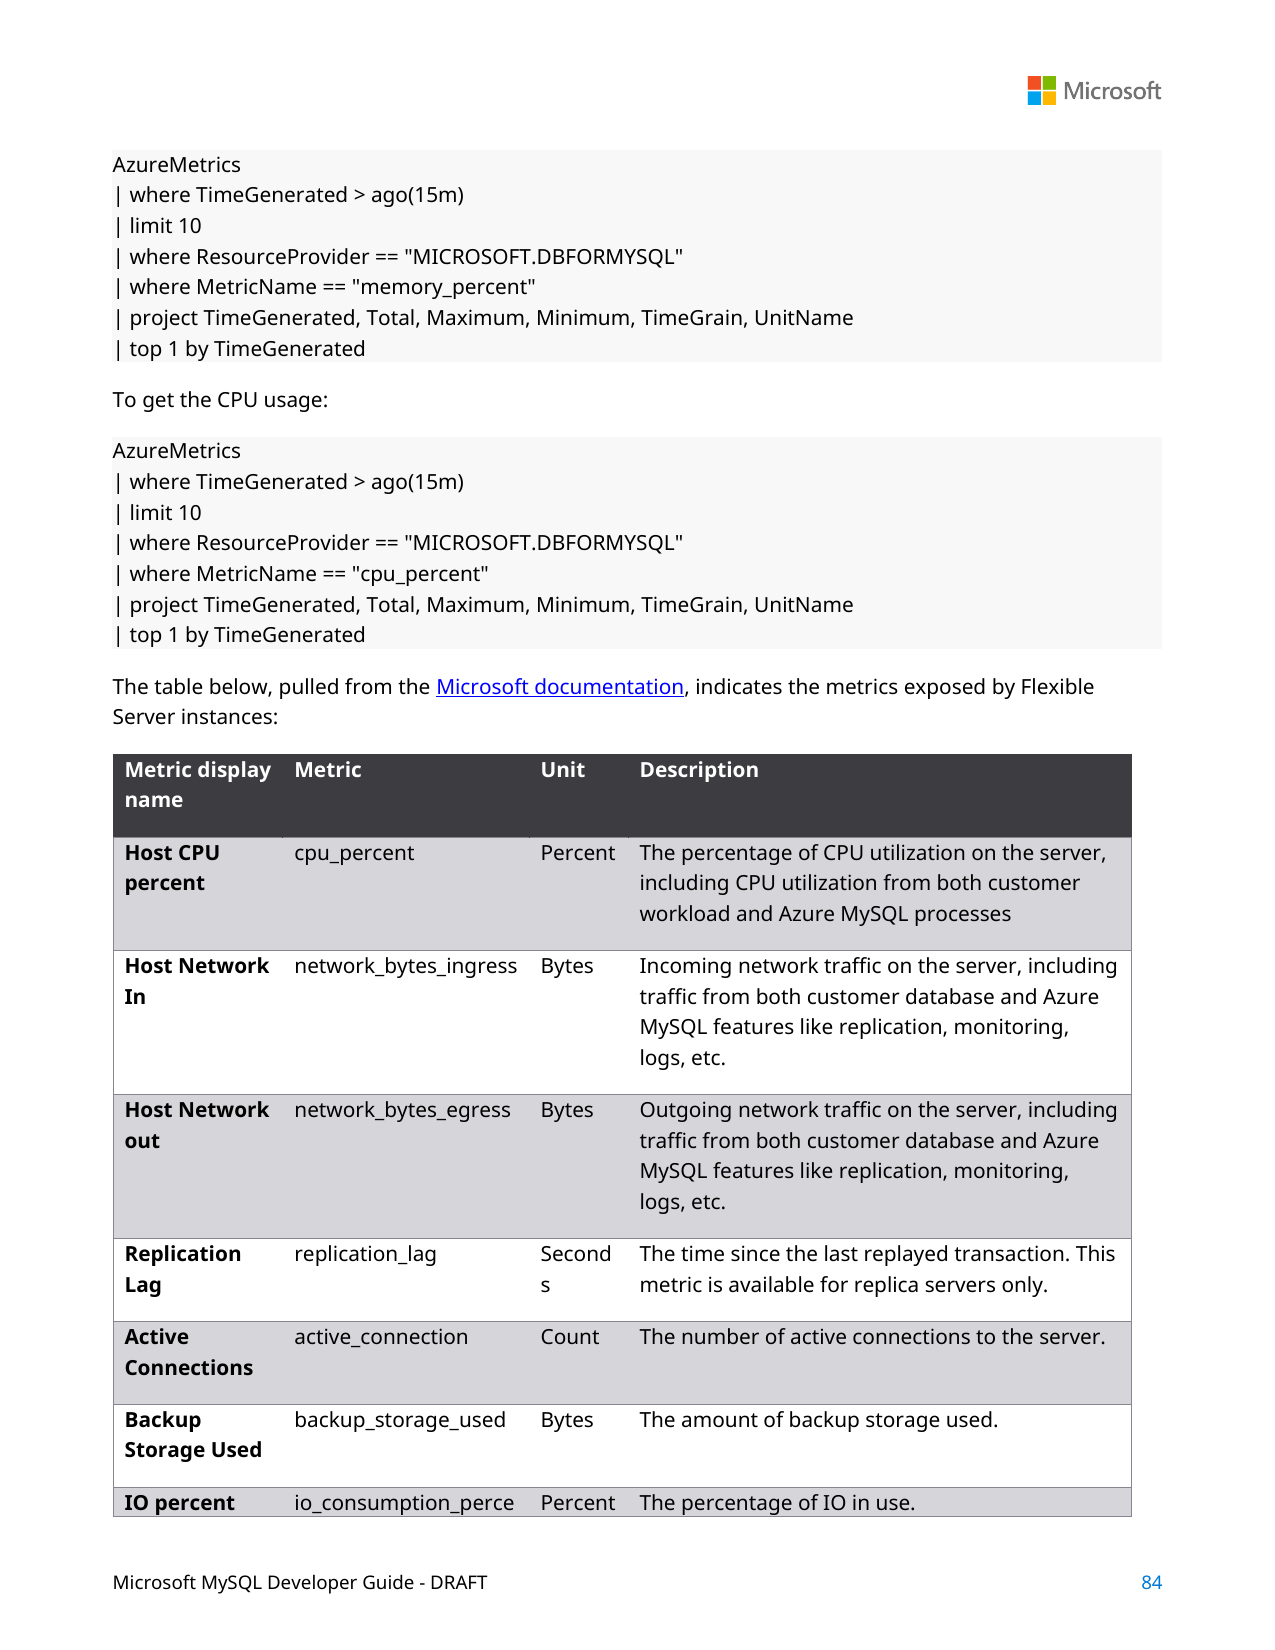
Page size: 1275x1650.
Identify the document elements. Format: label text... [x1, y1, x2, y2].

text AzureMetrics | where TimeGenerated > ago(15m) | limit 10 | where ResourceProvider == "MICROSOFT.DBFORMYSQL" | where MetricName == "cpu_percent" | project TimeGenerated, Total, Maximum, Minimum, TimeGrain, UnitName | top 1 by TimeGenerated [112, 437, 1162, 649]
table_header Unit [530, 755, 628, 837]
table_cell Host Network out [114, 1095, 283, 1238]
table_cell Percent [529, 838, 628, 950]
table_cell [283, 1488, 529, 1516]
text The table below, pulled from the Microsoft documentation, indicates the metrics exposed by Flexible Server instances: [112, 672, 1162, 731]
table_cell Seconds [529, 1239, 628, 1321]
table_cell Bytes [529, 951, 628, 1094]
table_cell backup_storage_used [283, 1405, 529, 1487]
table_cell network_bytes_egress [283, 1095, 529, 1238]
table_cell The percentage of CPU utilization on the server, including CPU utilization from both customer workload and Azure MySQL processes [628, 838, 1131, 950]
table_header Metric display name [114, 755, 282, 837]
table_cell replication_lag [283, 1239, 529, 1321]
table_cell Count [529, 1322, 628, 1404]
table_cell Host Network In [114, 951, 283, 1094]
table_header Description [629, 755, 1131, 837]
text AzureMetrics | where TimeGenerated > ago(15m) | limit 10 | where ResourceProvider == "MICROSOFT.DBFORMYSQL" | where MetricName == "memory_percent" | project TimeGenerated, Total, Maximum, Minimum, TimeGrain, UnitName | top 1 by TimeGenerated [112, 150, 1162, 362]
table_cell Backup Storage Used [114, 1405, 283, 1487]
table_cell Outgoing network traffic on the server, including traffic from both customer database and Azure MySQL features like replication, monitoring, logs, etc. [628, 1095, 1131, 1238]
table_cell active_connection [283, 1322, 529, 1404]
table_cell Replication Lag [114, 1239, 283, 1321]
table_cell Active Connections [114, 1322, 283, 1404]
table_cell Host CPU percent [114, 838, 283, 950]
table_cell cpu_percent [283, 838, 529, 950]
picture [1026, 75, 1163, 107]
table_cell Percent [529, 1488, 628, 1516]
table_cell The amount of backup storage used. [628, 1405, 1131, 1487]
text To get the CPU usage: [112, 385, 1162, 414]
table_cell The time since the last replayed transaction. This metric is available for replica servers only. [628, 1239, 1131, 1321]
table_cell Bytes [529, 1095, 628, 1238]
table_cell Bytes [529, 1405, 628, 1487]
table_cell IO percent [114, 1488, 283, 1516]
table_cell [628, 1488, 1131, 1516]
table_header Metric [283, 755, 529, 837]
table_cell Incoming network traffic on the server, including traffic from both customer database and Azure MySQL features like replication, monitoring, logs, etc. [628, 951, 1131, 1094]
table_cell The number of active connections to the server. [628, 1322, 1131, 1404]
table_cell network_bytes_ingress [283, 951, 529, 1094]
